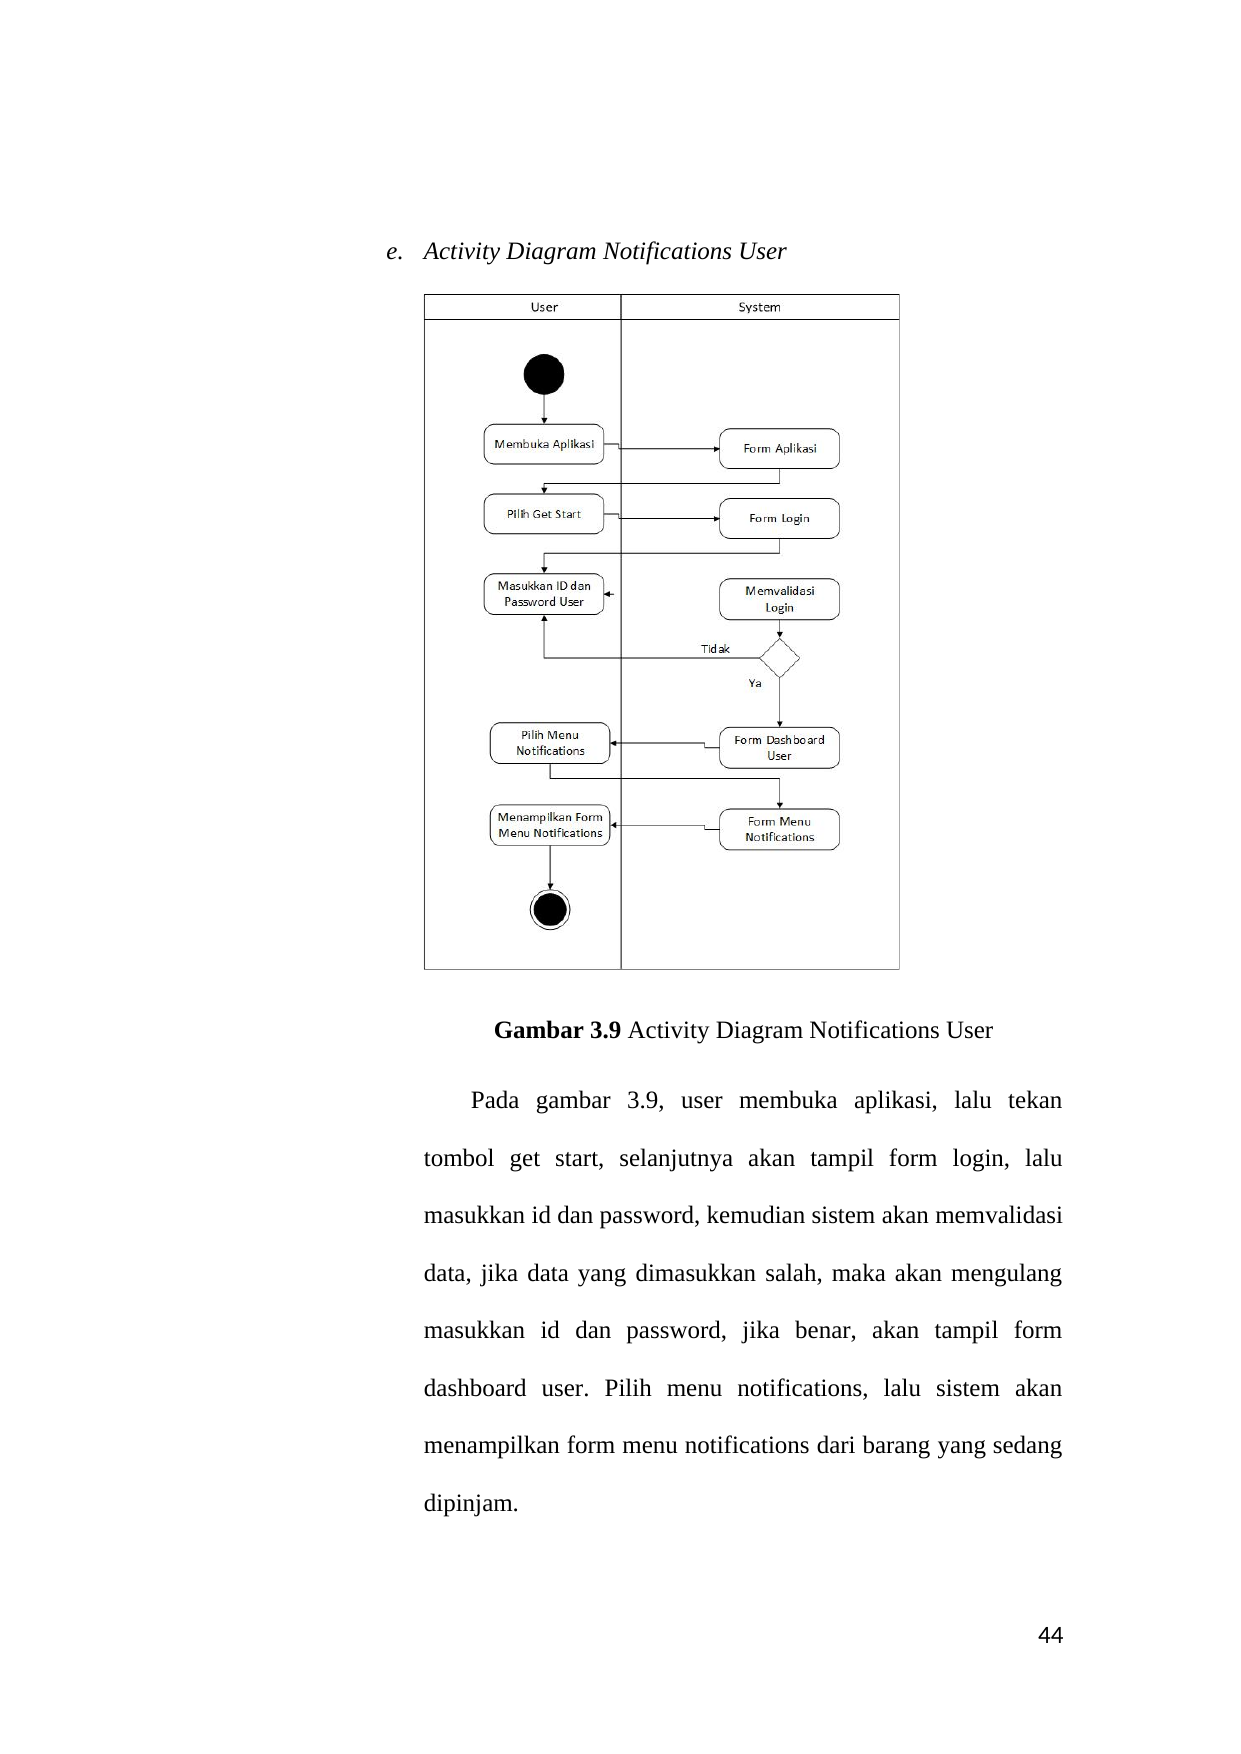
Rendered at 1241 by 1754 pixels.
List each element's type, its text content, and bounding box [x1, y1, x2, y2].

text Gambar 3.9 Activity Diagram Notifications User [424, 1015, 1063, 1044]
picture [423, 293, 900, 970]
list Pada gambar 3.9, user membuka aplikasi, lalu tekan tombol get start, selanjutnya akan tampil form login, lalu masukkan id dan password, kemudian sistem akan memvalidasi data, jika data yang dimasukkan salah, maka akan mengulang masukkan id dan password, jika benar, akan tampil form dashboard user. Pilih menu notifications, lalu sistem akan menampilkan form menu notifications dari barang yang sedang dipinjam. [424, 1085, 1063, 1517]
list Activity Diagram Notifications User [386, 236, 1063, 265]
